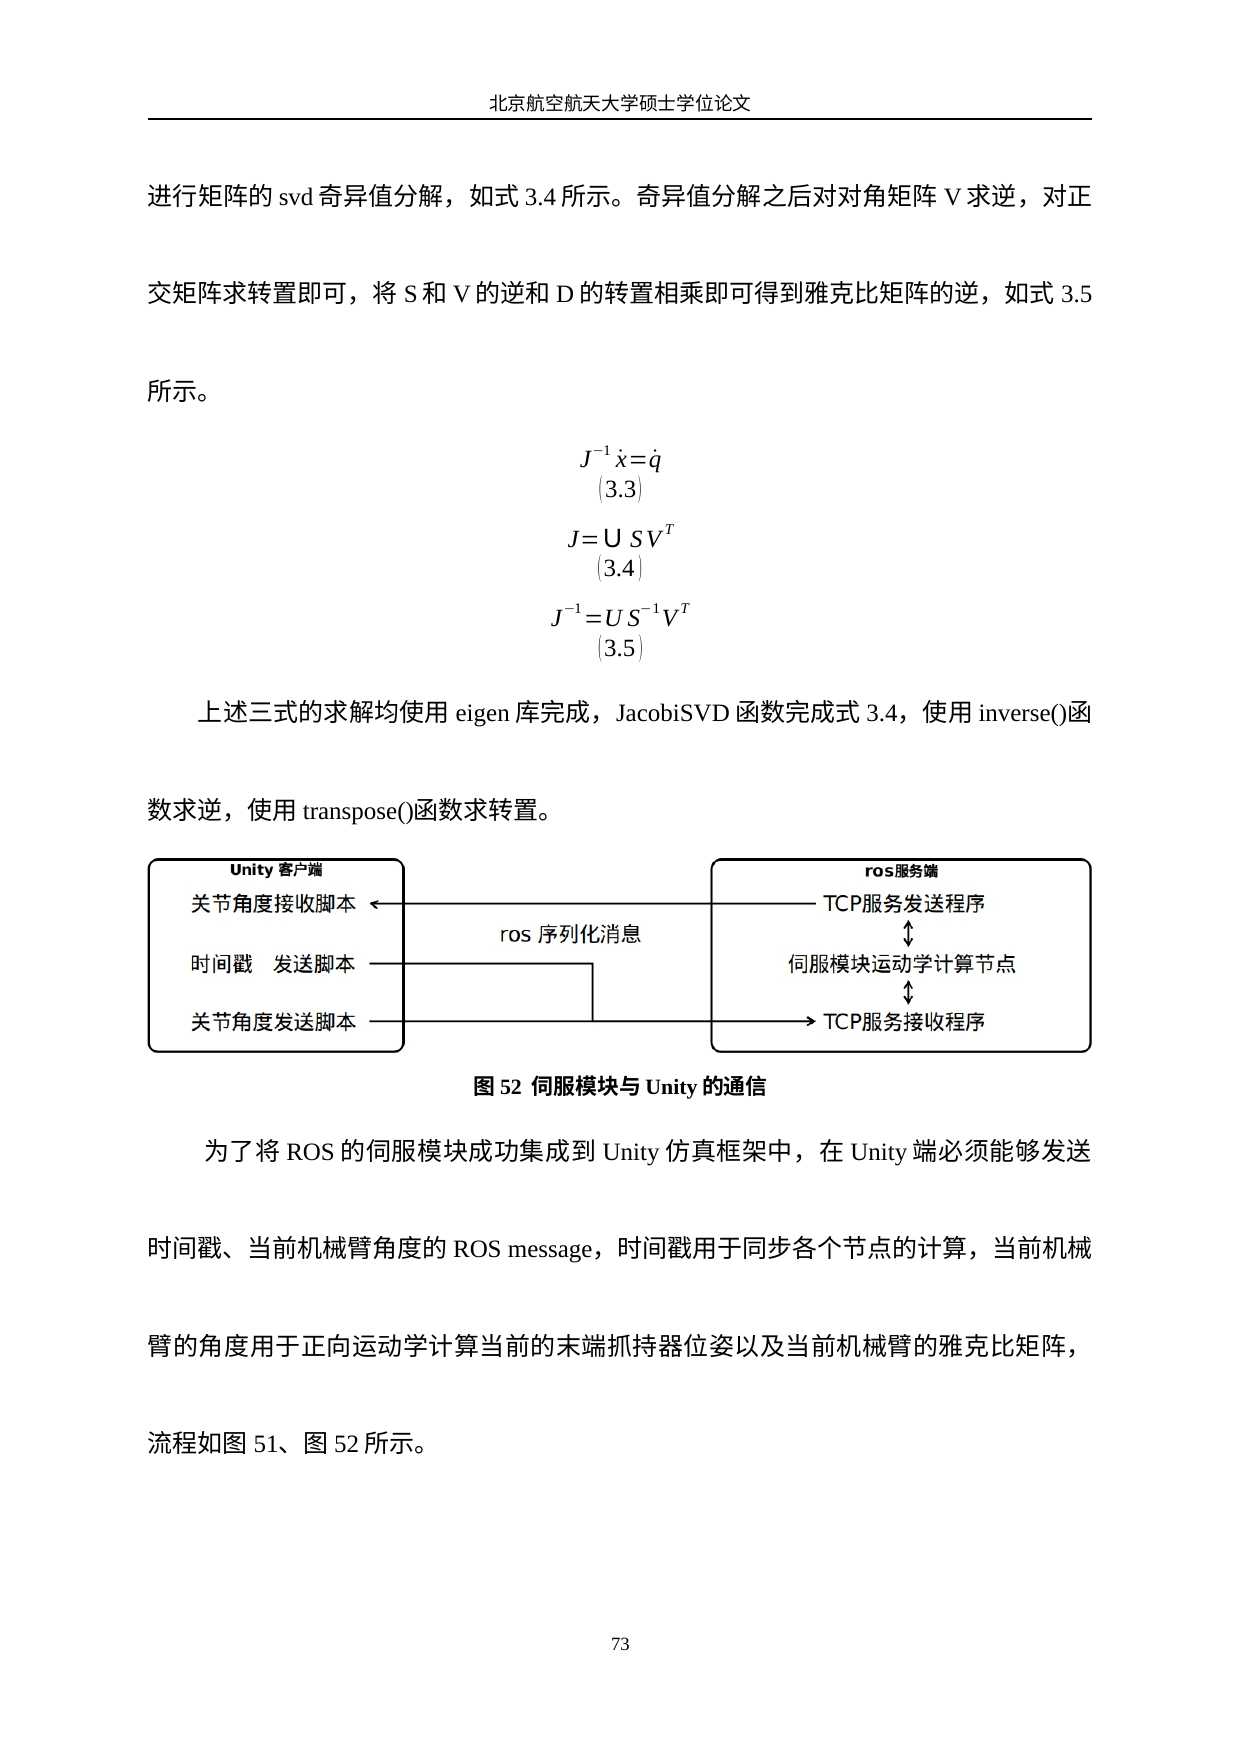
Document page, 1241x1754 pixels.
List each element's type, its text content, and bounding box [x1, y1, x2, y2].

text 上述三式的求解均使用eigen库完成，JacobiSVD函数完成式3.4，使用inverse()函数求逆，使用transpose()函数求转置。 [148, 678, 1092, 841]
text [148, 162, 1092, 422]
picture [147, 858, 1092, 1053]
